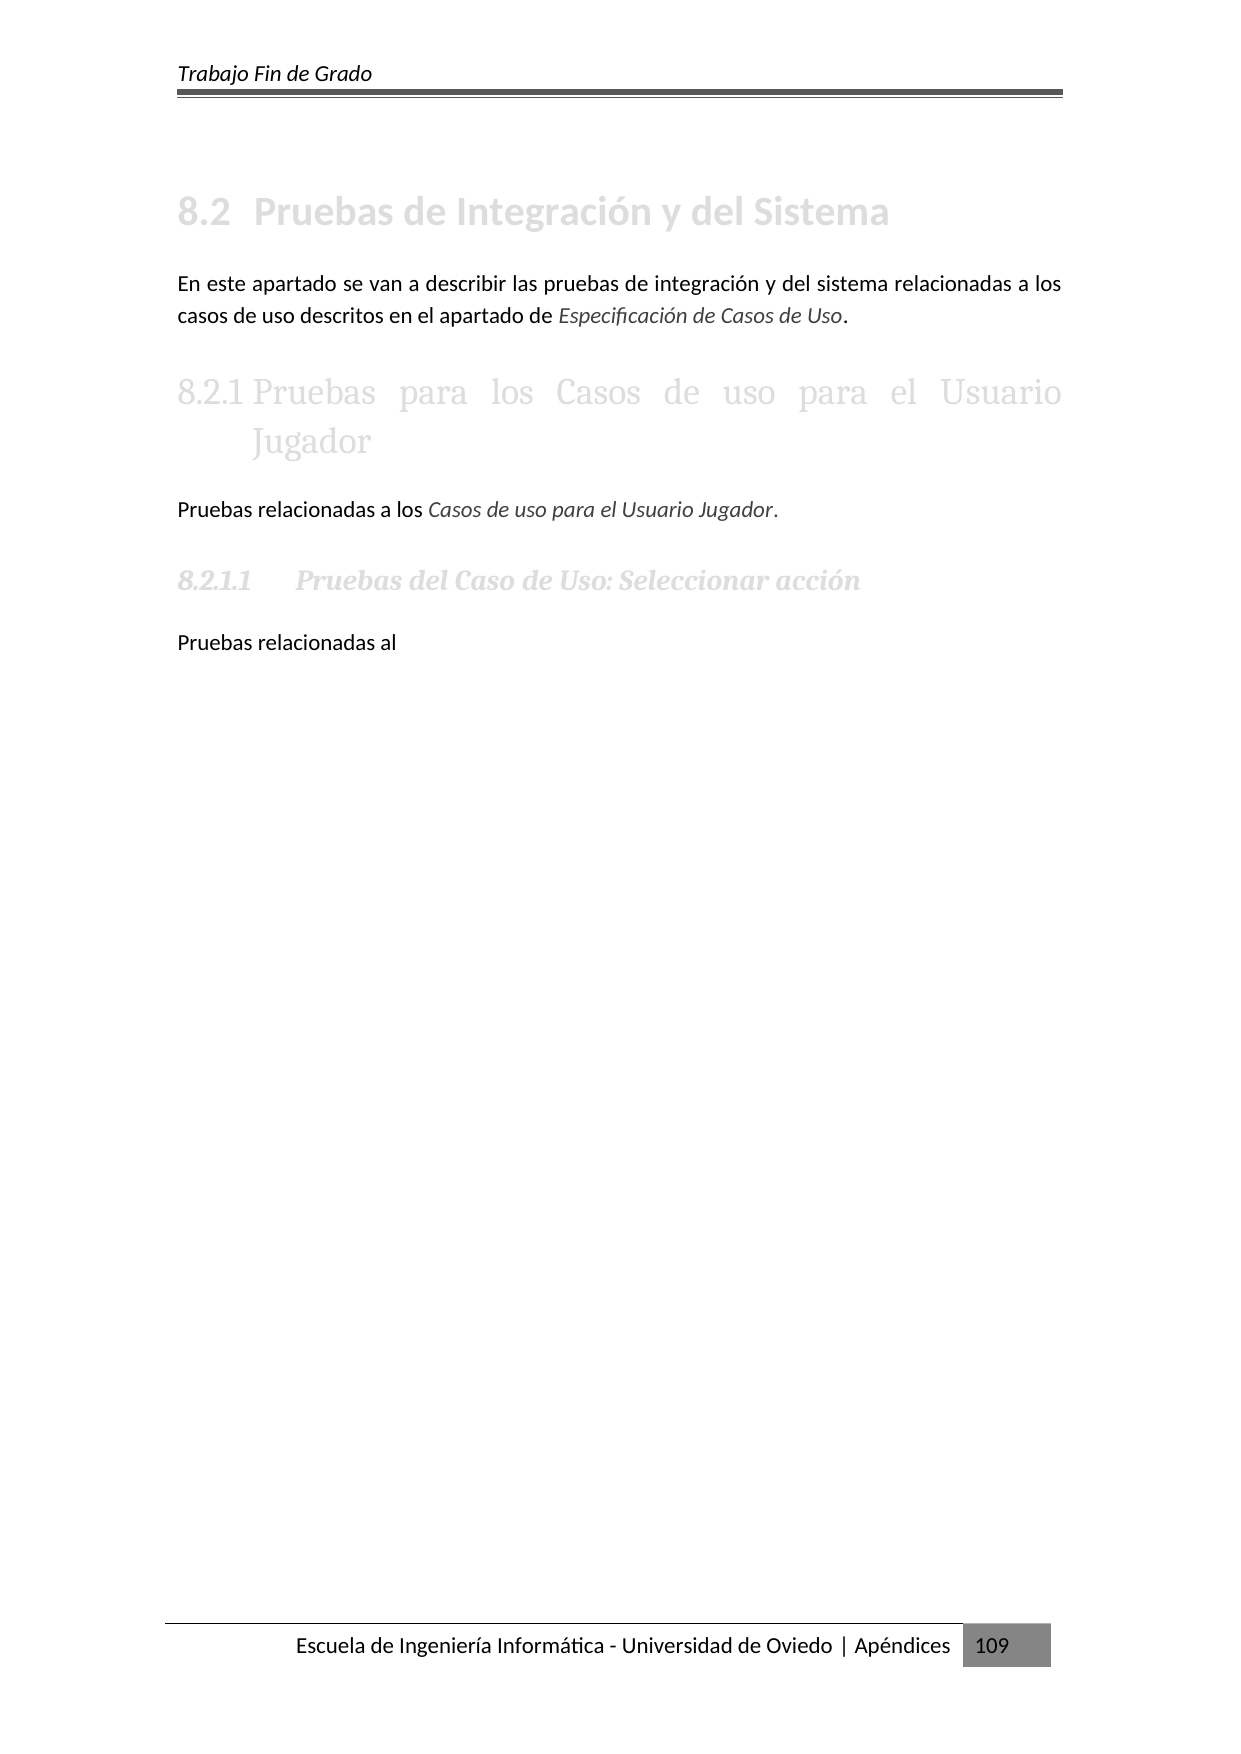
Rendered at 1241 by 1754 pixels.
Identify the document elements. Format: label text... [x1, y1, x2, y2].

subtitle Pruebas de Integración y del Sistema [177, 185, 1063, 236]
text Pruebas relacionadas al [177, 628, 1063, 656]
subtitle Pruebas del Caso de Uso: Seleccionar acción [177, 564, 1063, 598]
subtitle Pruebas para los Casos de uso para el Usuario Jugador [177, 371, 1063, 463]
text Pruebas relacionadas a los Casos de uso para el Usuario Jugador. [177, 495, 1063, 523]
text En este apartado se van a describir las pruebas de integración y del sistema relacionadas a los casos de uso descritos en el apartado de Especificación de Casos de Uso. [177, 269, 1063, 329]
